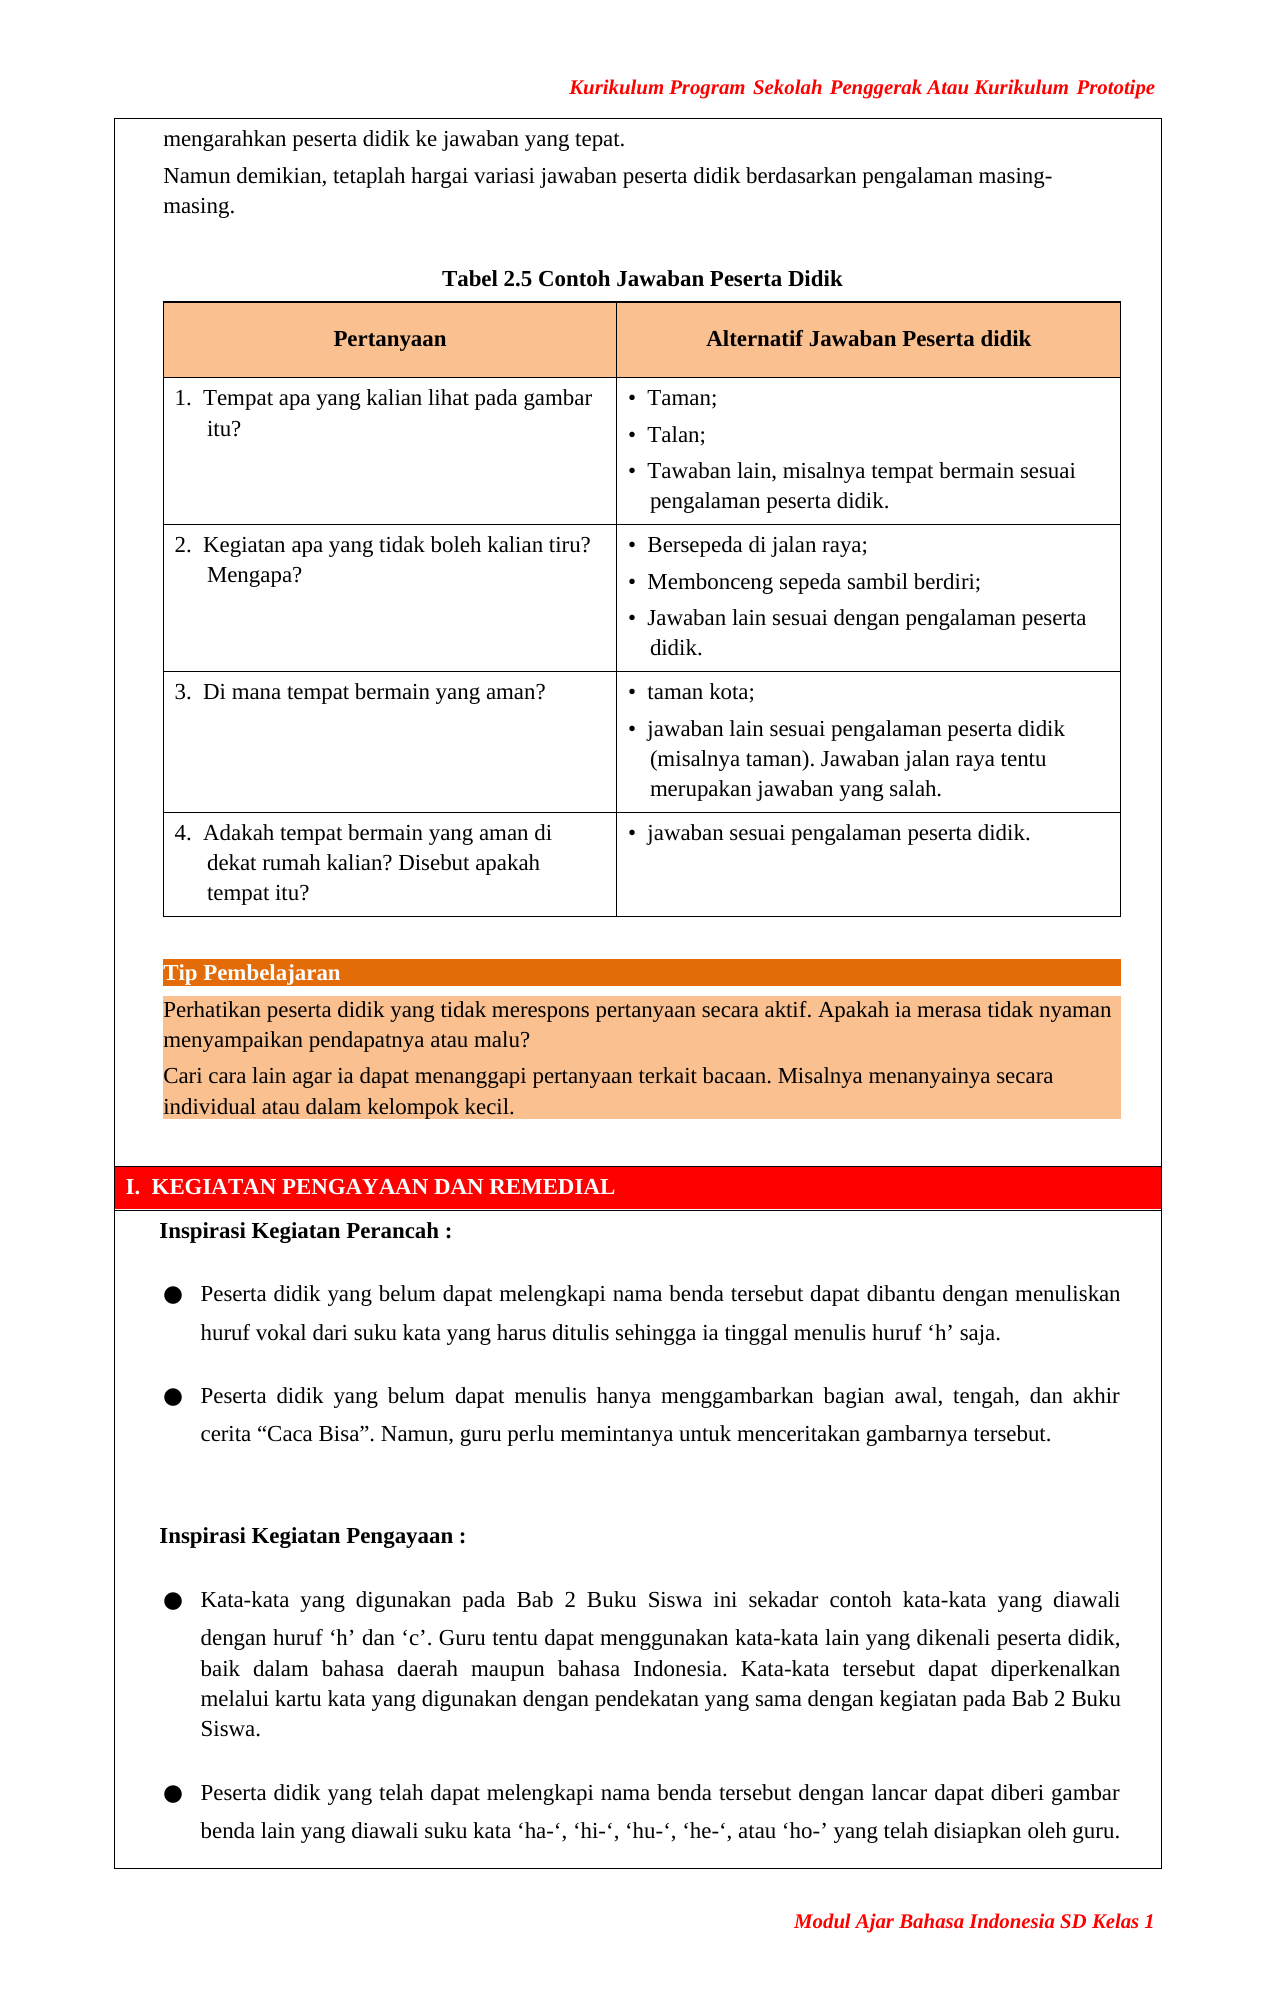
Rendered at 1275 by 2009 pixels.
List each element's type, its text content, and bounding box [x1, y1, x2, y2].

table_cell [115, 1211, 1161, 1868]
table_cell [115, 119, 1161, 1166]
table_cell I. KEGIATAN PENGAYAAN DAN REMEDIAL [115, 1167, 1161, 1209]
